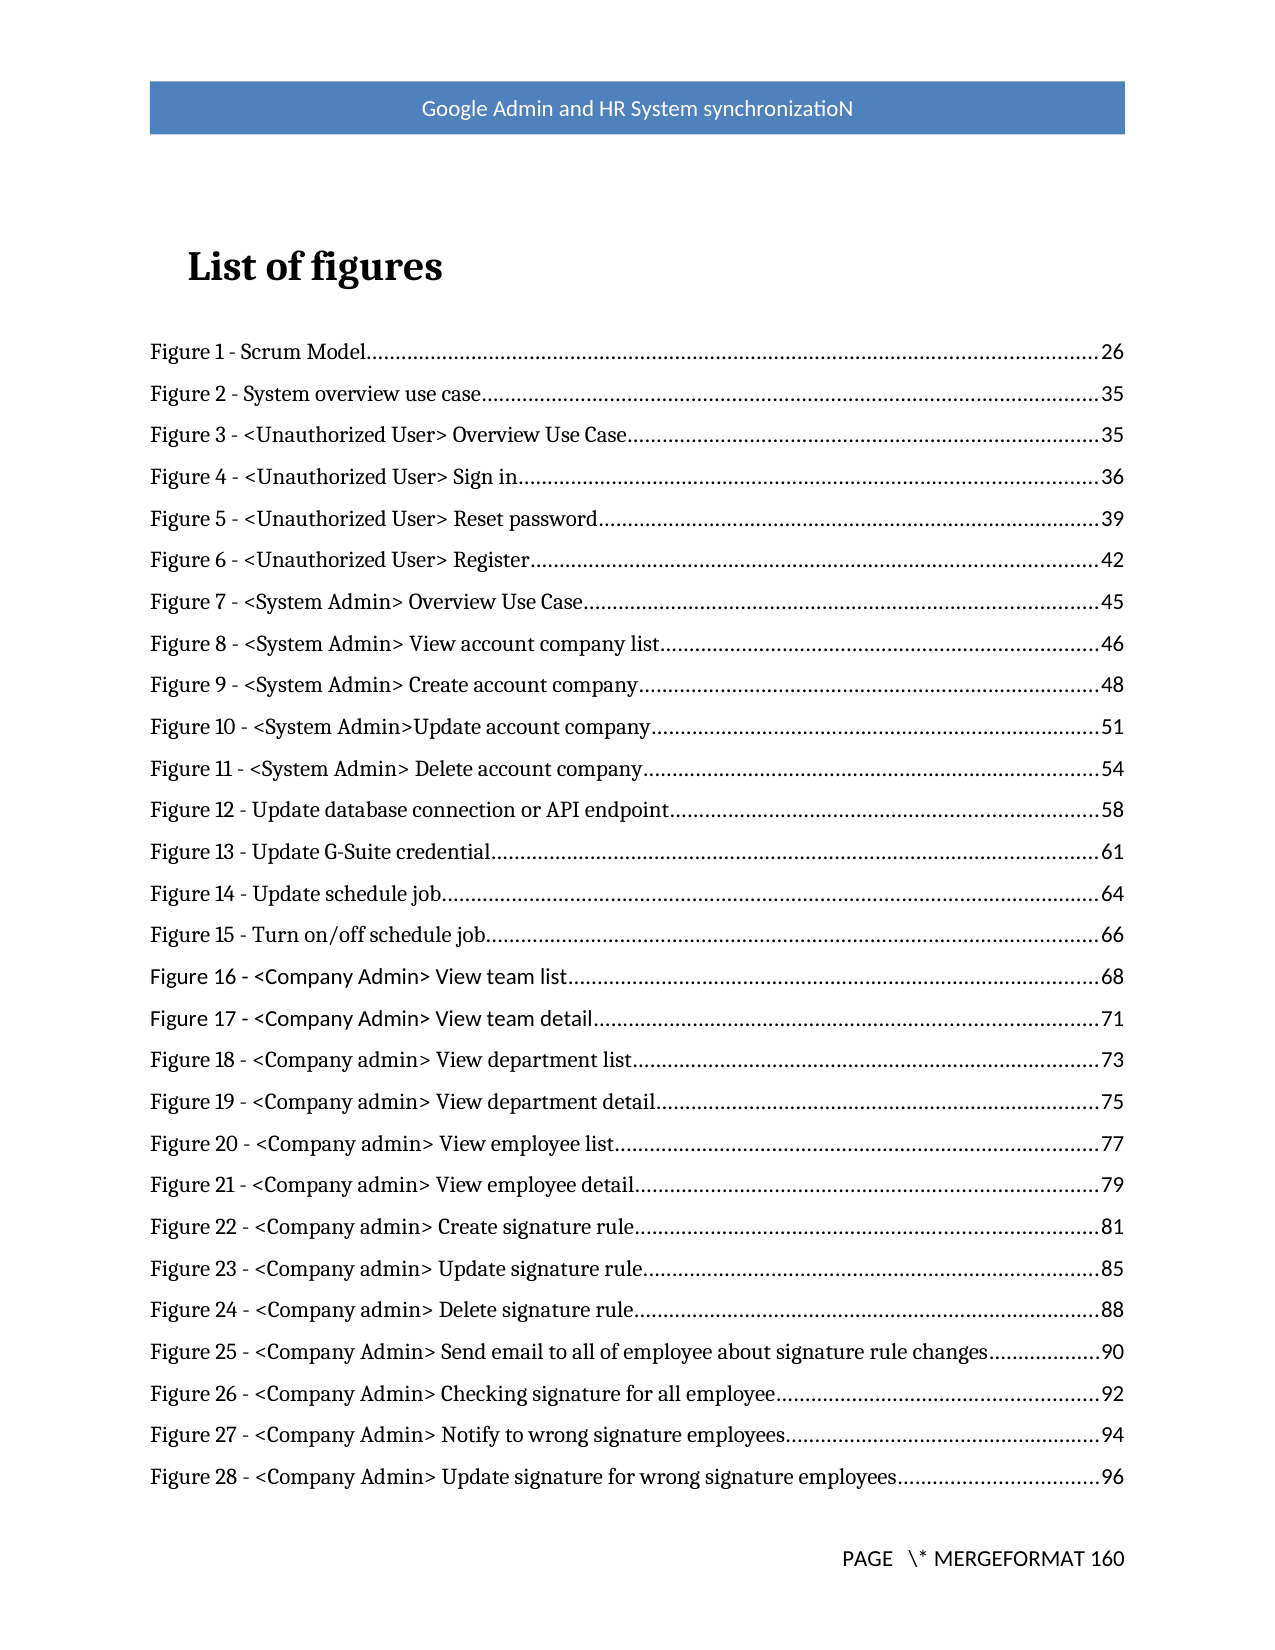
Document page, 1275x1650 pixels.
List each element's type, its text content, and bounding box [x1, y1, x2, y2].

text Figure 23 - <Company admin> Update signature rule 85 [150, 1249, 1125, 1287]
text Figure 27 - <Company Admin> Notify to wrong signature employees 94 [150, 1416, 1125, 1453]
text Figure 19 - <Company admin> View department detail 75 [150, 1083, 1125, 1120]
text Figure 18 - <Company admin> View department list 73 [150, 1041, 1125, 1078]
text Figure 4 - <Unauthorized User> Sign in 36 [150, 458, 1125, 495]
text Figure 9 - <System Admin> Create account company 48 [150, 666, 1125, 703]
text Figure 3 - <Unauthorized User> Overview Use Case 35 [150, 416, 1125, 453]
text Figure 16 - <Company Admin> View team list 68 [150, 958, 1125, 995]
text Figure 5 - <Unauthorized User> Reset password 39 [150, 499, 1125, 537]
text Figure 20 - <Company admin> View employee list 77 [150, 1124, 1125, 1162]
text Figure 17 - <Company Admin> View team detail 71 [150, 999, 1125, 1037]
text Figure 28 - <Company Admin> Update signature for wrong signature employees 96 [150, 1458, 1125, 1495]
subtitle List of figures [187, 229, 1125, 304]
text Figure 8 - <System Admin> View account company list 46 [150, 624, 1125, 662]
text Figure 22 - <Company admin> Create signature rule 81 [150, 1208, 1125, 1245]
text Figure 14 - Update schedule job 64 [150, 874, 1125, 912]
text Figure 21 - <Company admin> View employee detail 79 [150, 1166, 1125, 1203]
text Figure 13 - Update G-Suite credential 61 [150, 833, 1125, 870]
text Figure 10 - <System Admin>Update account company 51 [150, 708, 1125, 745]
text Figure 24 - <Company admin> Delete signature rule 88 [150, 1291, 1125, 1328]
text Figure 11 - <System Admin> Delete account company 54 [150, 749, 1125, 787]
text Figure 12 - Update database connection or API endpoint 58 [150, 791, 1125, 828]
text Figure 2 - System overview use case 35 [150, 374, 1125, 412]
text Figure 7 - <System Admin> Overview Use Case 45 [150, 583, 1125, 620]
text Figure 26 - <Company Admin> Checking signature for all employee 92 [150, 1374, 1125, 1412]
text Figure 25 - <Company Admin> Send email to all of employee about signature rule changes 90 [150, 1333, 1125, 1370]
text Figure 15 - Turn on/off schedule job 66 [150, 916, 1125, 953]
text Figure 1 - Scrum Model 26 [150, 333, 1125, 370]
text Figure 6 - <Unauthorized User> Register 42 [150, 541, 1125, 578]
